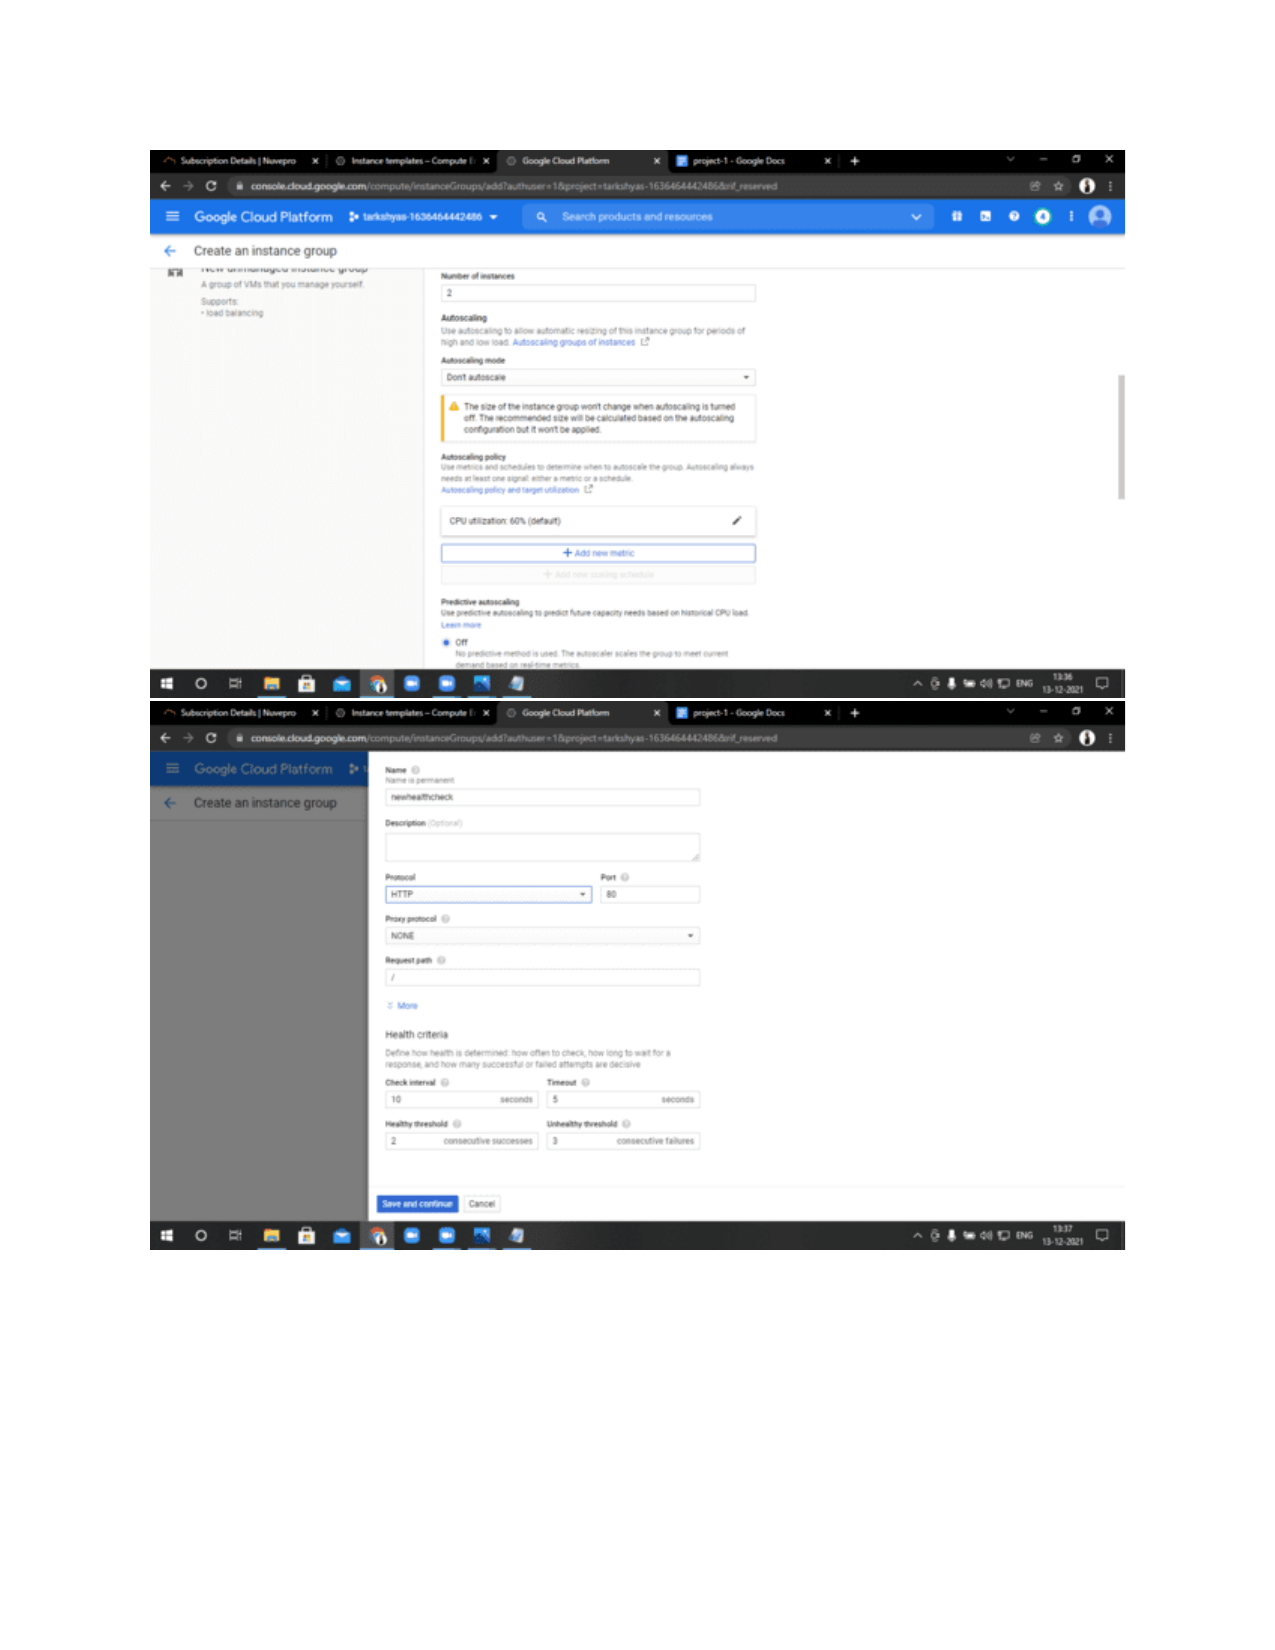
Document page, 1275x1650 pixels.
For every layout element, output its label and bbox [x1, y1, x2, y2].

picture [150, 150, 1125, 698]
picture [150, 701, 1125, 1250]
